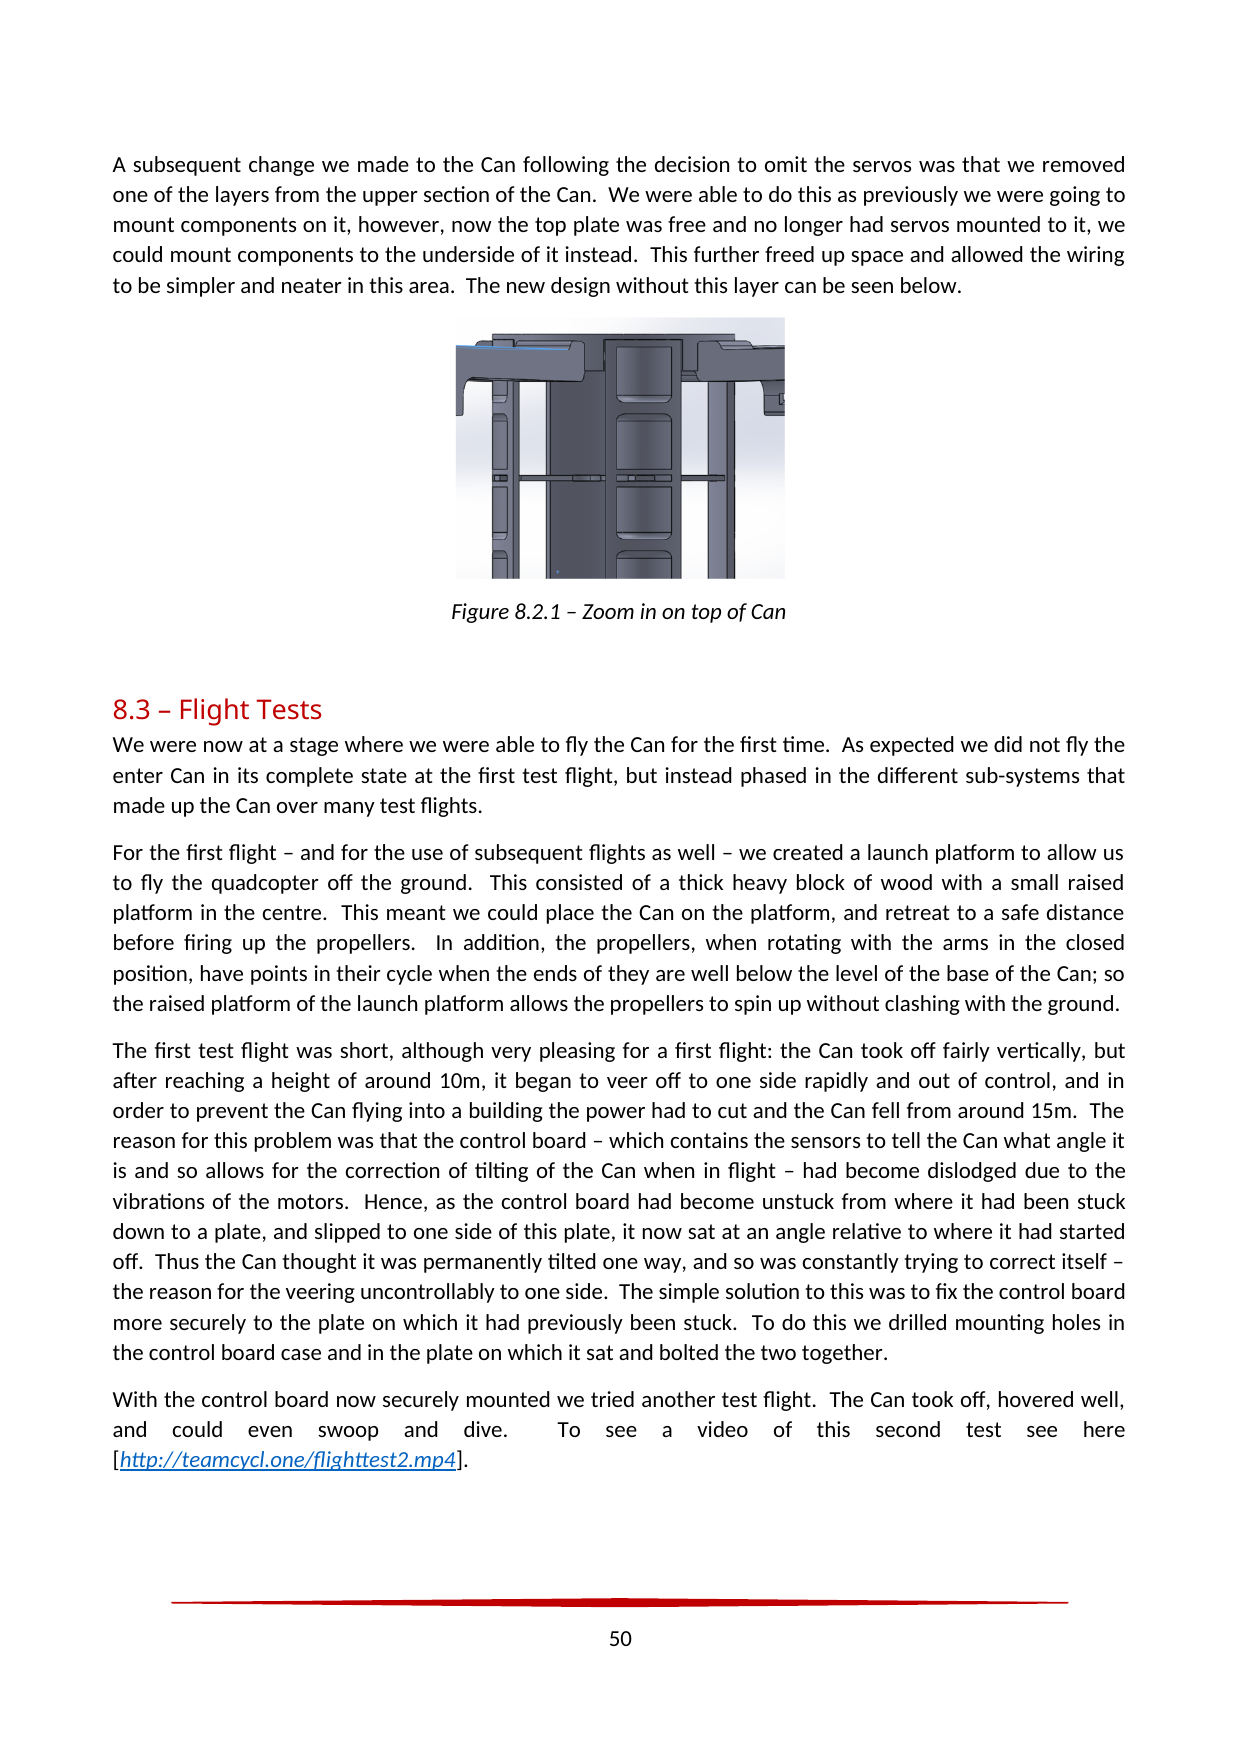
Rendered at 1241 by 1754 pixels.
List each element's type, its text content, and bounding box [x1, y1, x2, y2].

text We were now at a stage where we were able to fly the Can for the first time. As expected we did not fly the enter Can in its complete state at the first test flight, but instead phased in the different sub-systems that made up the Can over many test flights. [112, 731, 1128, 819]
text A subsequent change we made to the Can following the decision to omit the servos was that we removed one of the layers from the upper section of the Can. We were able to do this as previously we were going to mount components on it, however, now the top plate was free and no longer had servos mounted to it, we could mount components to the underside of it instead. This further freed up space and allowed the wiring to be simpler and neater in this area. The new design without this layer can be seen below. [112, 150, 1128, 299]
picture [455, 317, 785, 579]
subtitle 8.3 – Flight Tests [112, 691, 1128, 728]
text For the first flight – and for the use of subsequent flights as well – we created a launch platform to allow us to fly the quadcopter off the ground. This consisted of a thick heavy block of wood with a small raised platform in the centre. This meant we could place the Can on the platform, and retreat to a safe distance before firing up the propellers. In addition, the propellers, when rotating with the arms in the closed position, have points in their cycle when the ends of they are well below the level of the base of the Can; so the raised platform of the launch platform allows the propellers to spin up without clashing with the ground. [112, 838, 1128, 1017]
text With the control board now securely mounted we tried another test flight. The Can took off, hovered well, and could even swoop and dive. To see a video of this second test see here [http://teamcycl.one/flighttest2.mp4]. [112, 1385, 1128, 1473]
text Figure 8.2.1 – Zoom in on top of Can [112, 597, 1128, 625]
text The first test flight was short, although very pleasing for a first flight: the Can took off fairly vertically, but after reaching a height of around 10m, it began to veer off to one side rapidly and out of control, and in order to prevent the Can flying into a building the power had to cut and the Can fell from around 15m. The reason for this problem was that the control board – which contains the sensors to tell the Can what angle it is and so allows for the correction of tilting of the Can when in flight – had become dislodged due to the vibrations of the motors. Hence, as the control board had become unstuck from where it had been stuck down to a plate, and slipped to one side of this plate, it now sat at an angle relative to where it had started off. Thus the Can thought it was permanently tilted one way, and so was constantly trying to correct itself – the reason for the veering uncontrollably to one side. The simple solution to this was to fix the control board more securely to the plate on which it had previously been stuck. To do this we drilled mounting holes in the control board case and in the plate on which it sat and bolted the two together. [112, 1036, 1128, 1366]
